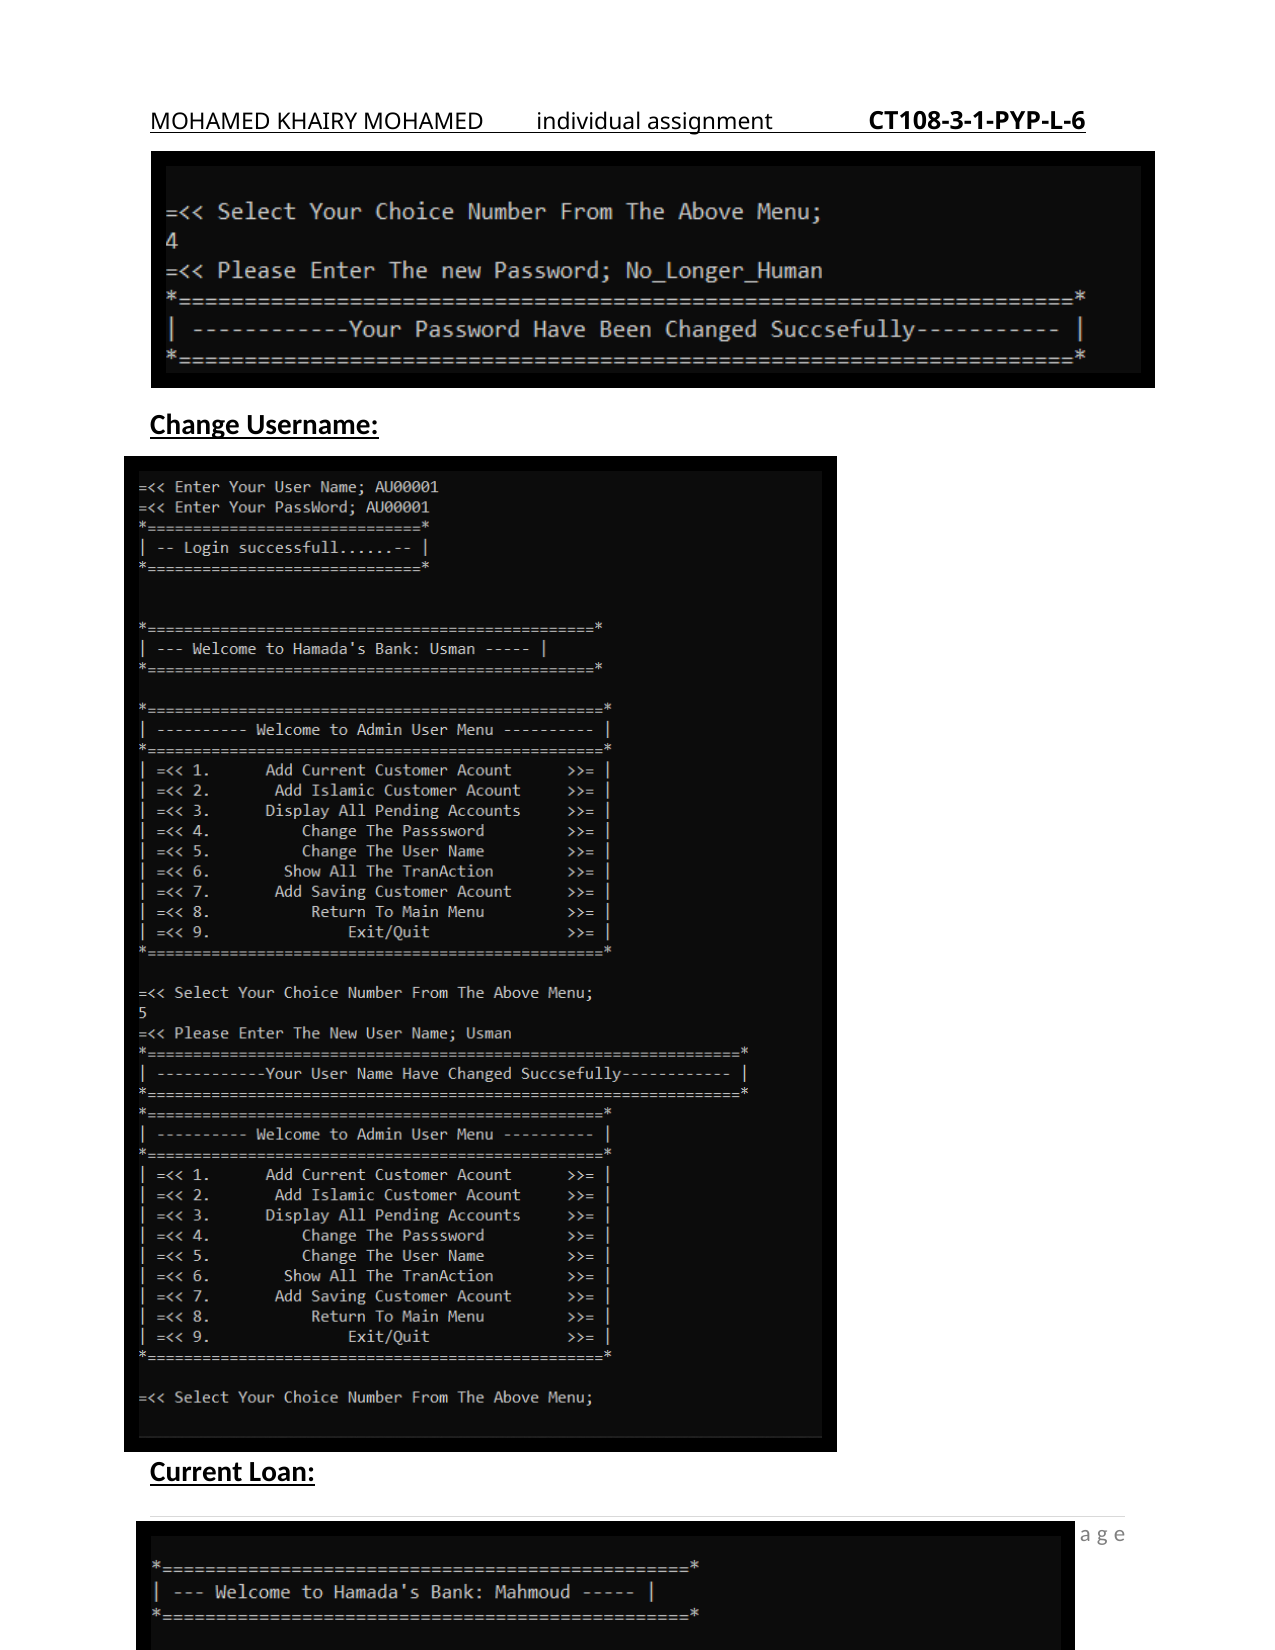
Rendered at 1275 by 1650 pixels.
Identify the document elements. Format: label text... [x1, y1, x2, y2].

picture [151, 1536, 1061, 1650]
picture [139, 471, 822, 1438]
text Change Username: [150, 406, 1125, 442]
picture [166, 166, 1141, 373]
text Current Loan: [150, 1453, 1125, 1489]
